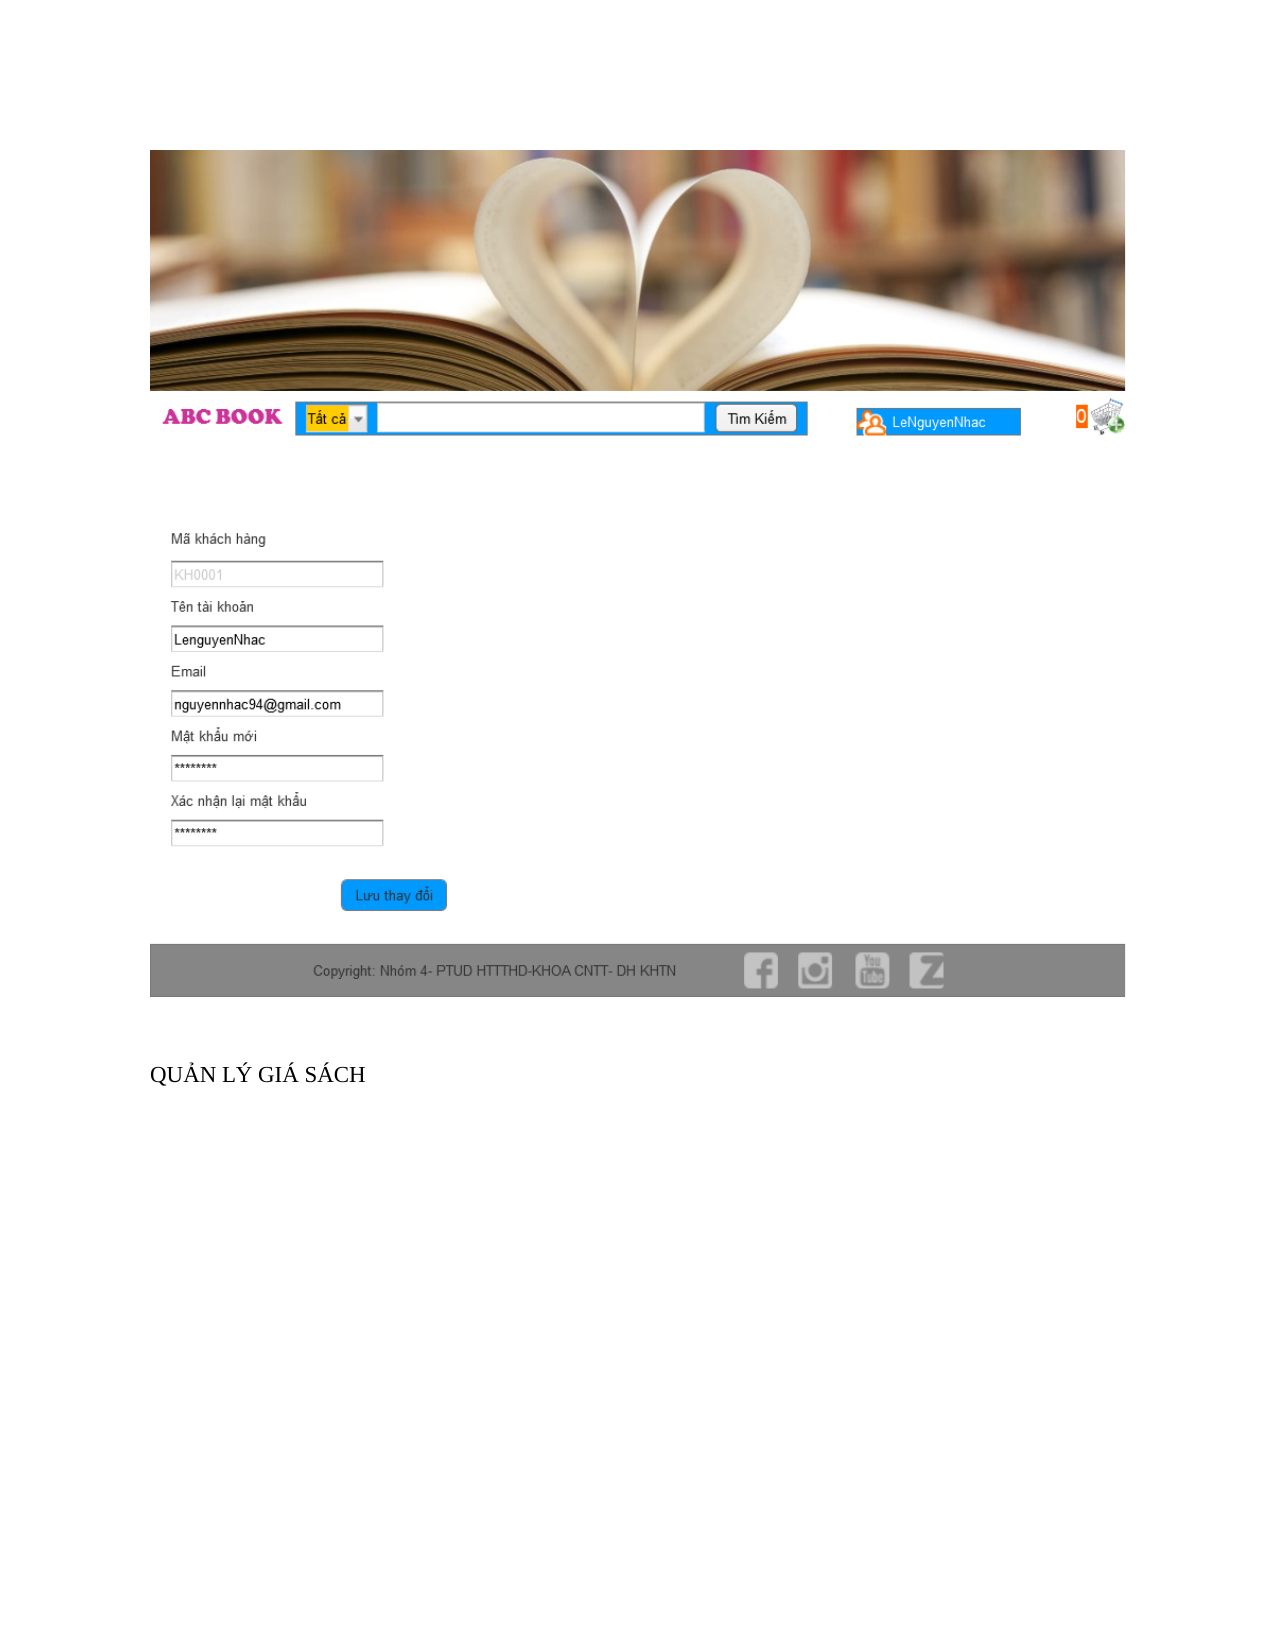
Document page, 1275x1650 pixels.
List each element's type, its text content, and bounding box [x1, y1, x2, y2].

picture [150, 150, 1125, 997]
text QUẢN LÝ GIÁ SÁCH [150, 1061, 1125, 1087]
